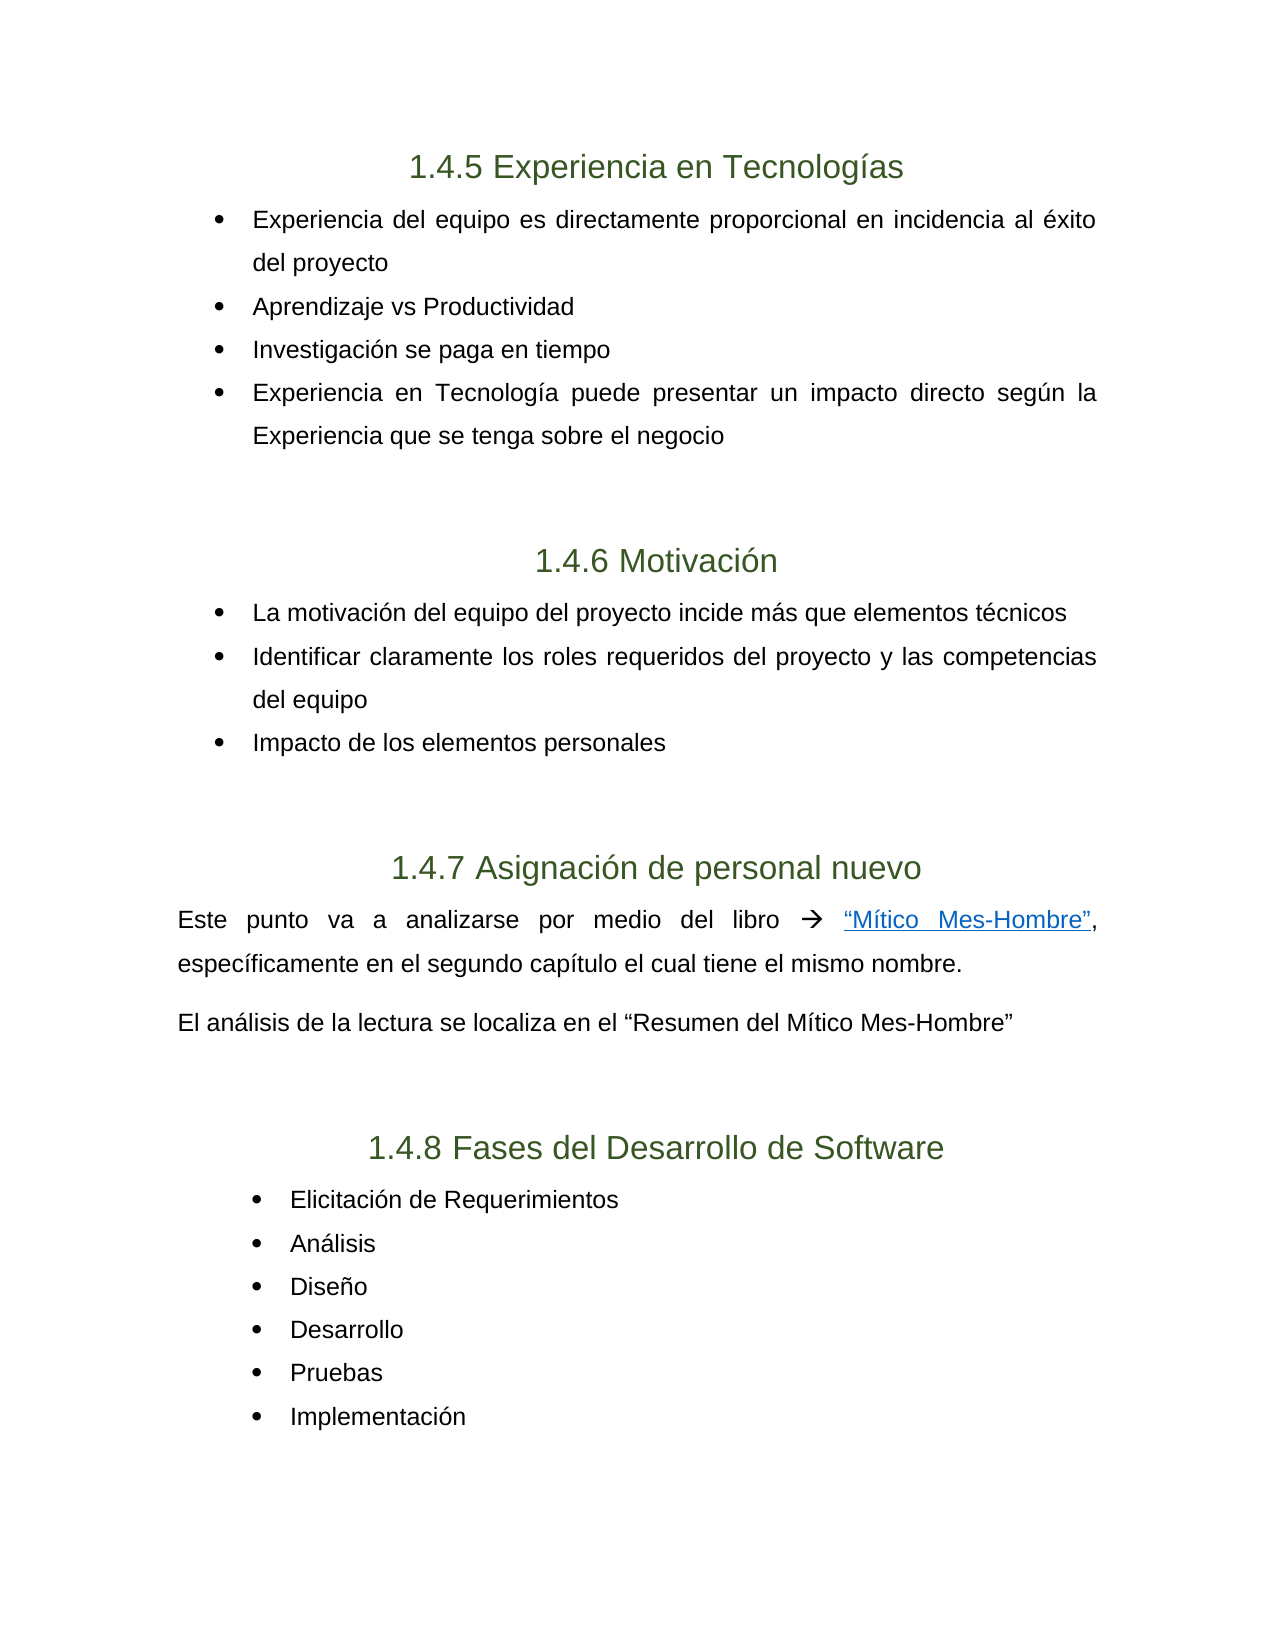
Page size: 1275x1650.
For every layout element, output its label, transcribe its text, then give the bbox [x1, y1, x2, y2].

list Desarrollo [252, 1315, 1098, 1344]
list Experiencia en Tecnología puede presentar un impacto directo según la Experiencia que se tenga sobre el negocio [215, 378, 1098, 450]
subtitle Motivación [215, 541, 1098, 579]
list Experiencia del equipo es directamente proporcional en incidencia al éxito del proyecto [215, 205, 1098, 277]
list Diseño [252, 1272, 1098, 1301]
subtitle Fases del Desarrollo de Software [215, 1128, 1098, 1166]
list Investigación se paga en tiempo [215, 335, 1098, 364]
list Impacto de los elementos personales [215, 728, 1098, 757]
subtitle Experiencia en Tecnologías [215, 148, 1098, 186]
list La motivación del equipo del proyecto incide más que elementos técnicos [215, 598, 1098, 627]
text Este punto va a analizarse por medio del libro “Mítico Mes-Hombre”, específicamente en el segundo capítulo el cual tiene el mismo nombre. [177, 905, 1098, 977]
list Implementación [252, 1402, 1098, 1431]
list Aprendizaje vs Productividad [215, 292, 1098, 320]
list Elicitación de Requerimientos [252, 1186, 1098, 1214]
list Análisis [252, 1229, 1098, 1258]
list Pruebas [252, 1358, 1098, 1387]
subtitle Asignación de personal nuevo [215, 848, 1098, 886]
text El análisis de la lectura se localiza en el “Resumen del Mítico Mes-Hombre” [177, 1008, 1098, 1037]
list Identificar claramente los roles requeridos del proyecto y las competencias del equipo [215, 642, 1098, 714]
